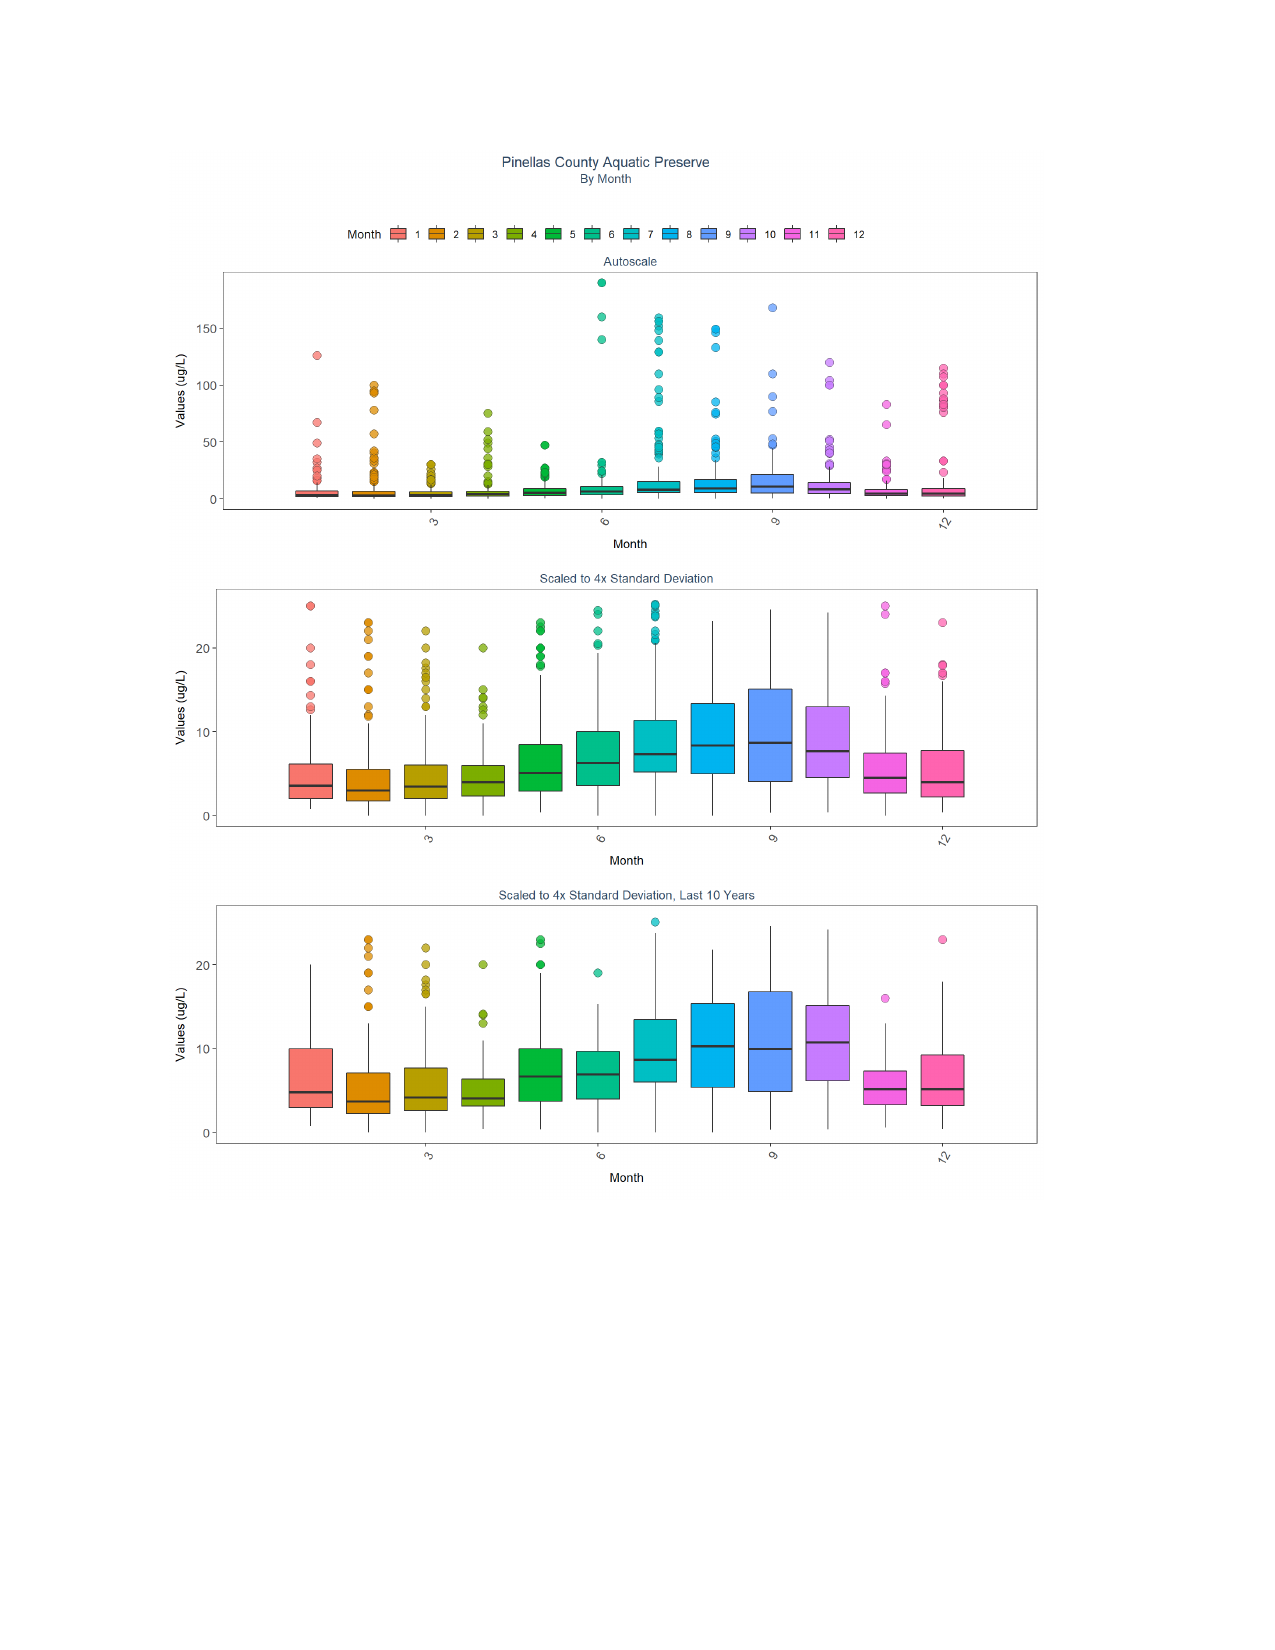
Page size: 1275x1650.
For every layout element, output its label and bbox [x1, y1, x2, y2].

picture [168, 150, 1044, 1200]
